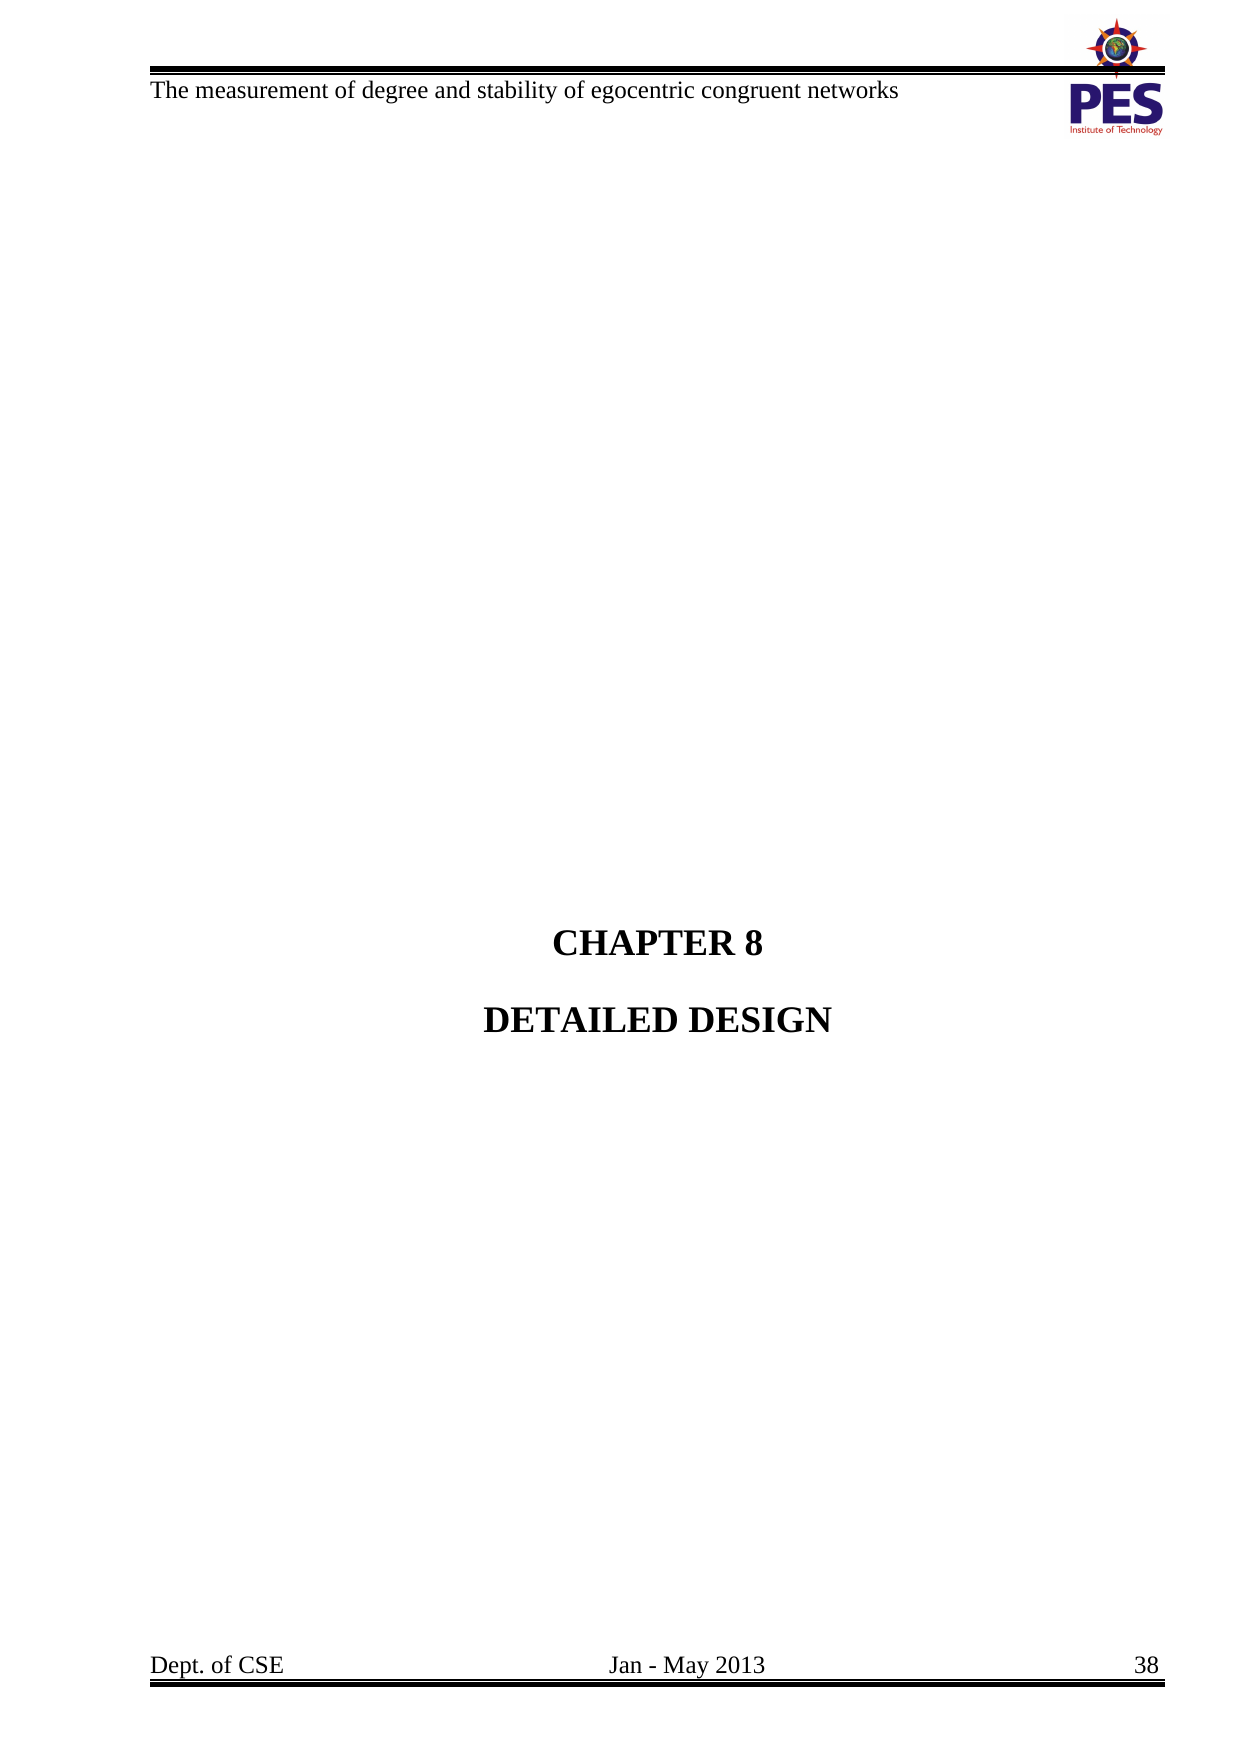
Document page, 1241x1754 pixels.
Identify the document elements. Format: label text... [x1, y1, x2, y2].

picture [1063, 14, 1170, 139]
text DETAILED DESIGN [150, 997, 1165, 1040]
text CHAPTER 8 [150, 920, 1165, 963]
